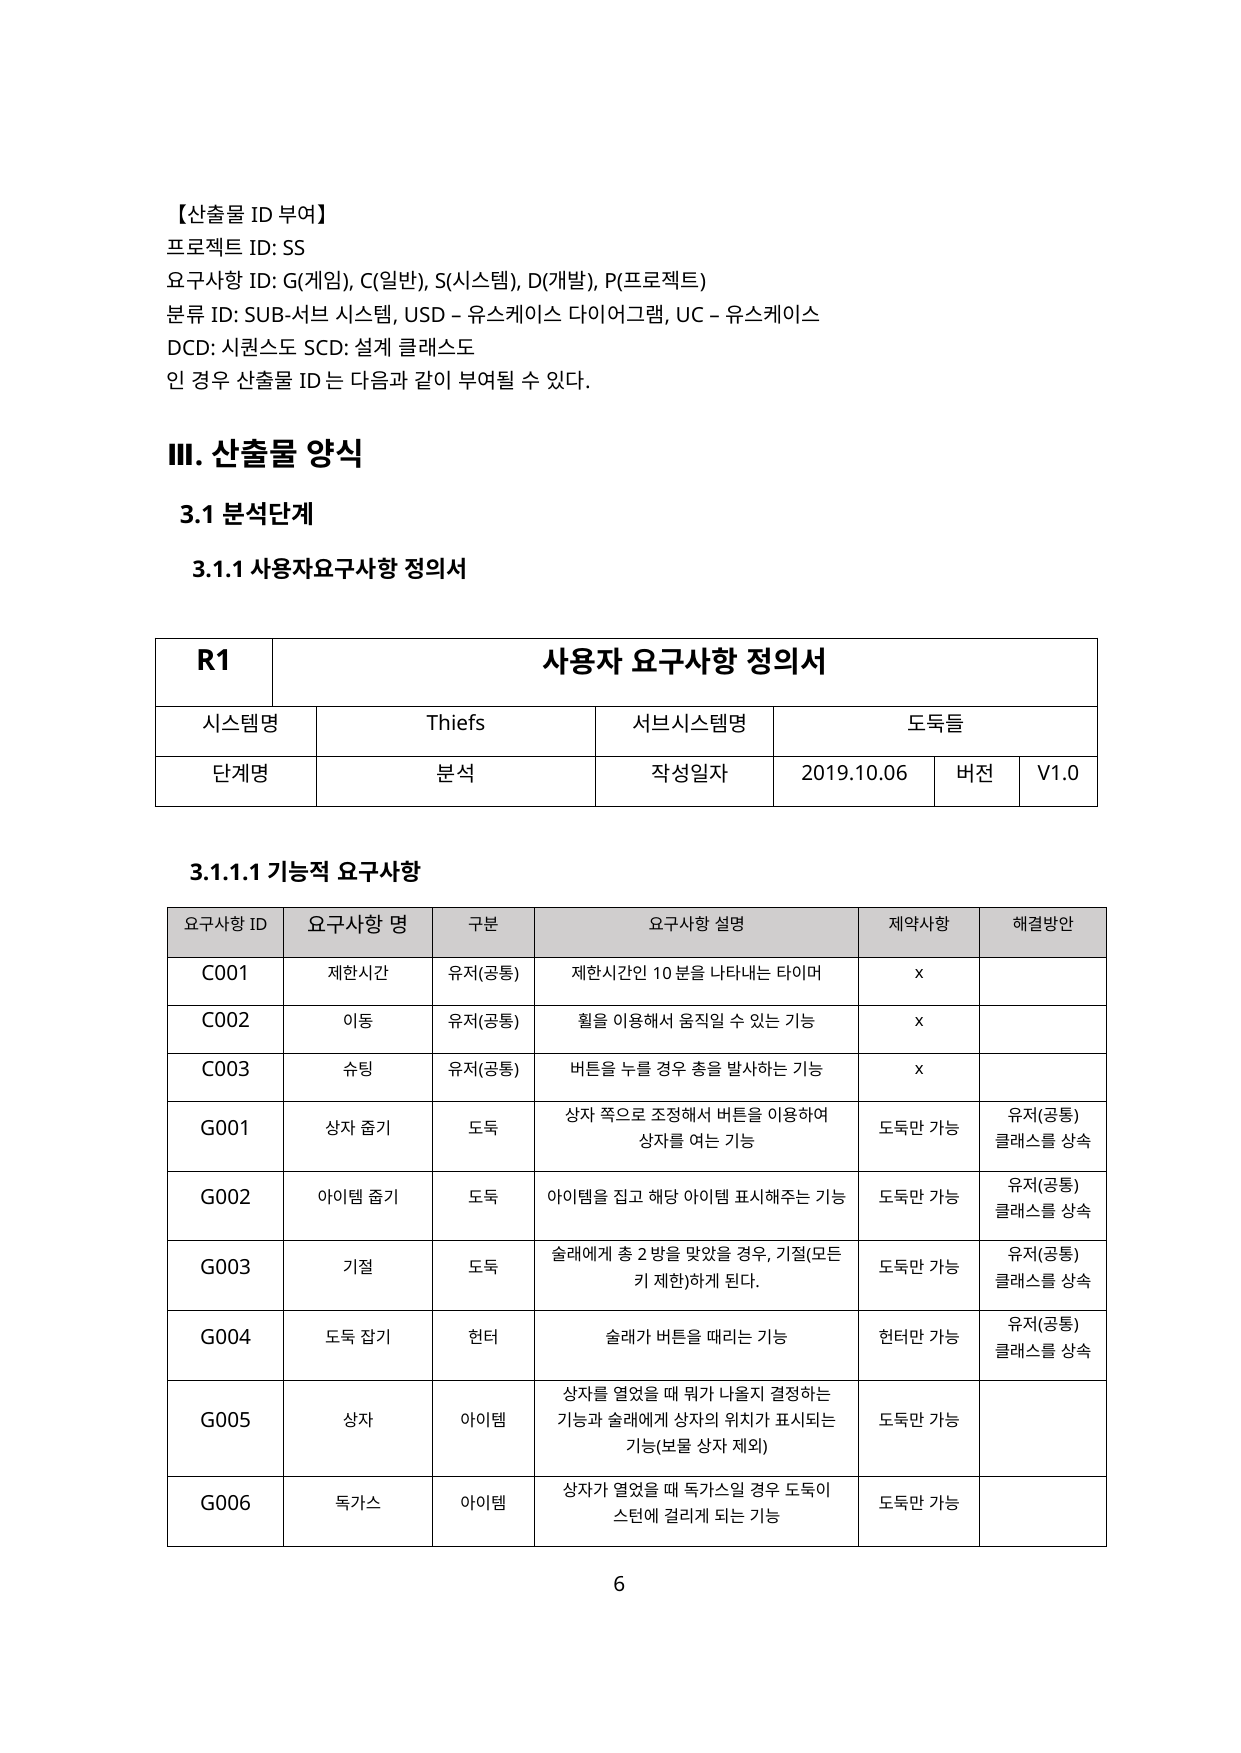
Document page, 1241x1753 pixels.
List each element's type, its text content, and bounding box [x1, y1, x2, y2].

table_cell 도둑만 가능 [859, 1172, 979, 1240]
table_cell 도둑만 가능 [859, 1102, 979, 1171]
text 3.1 분석단계 [167, 495, 1071, 531]
table_cell C003 [168, 1054, 283, 1101]
table_cell 도둑 [433, 1241, 534, 1310]
table_header 해결방안 [980, 908, 1106, 957]
table_cell 아이템 [433, 1381, 534, 1476]
table_cell 유저(공통) [433, 958, 534, 1004]
table_header R1 [156, 639, 272, 706]
table_cell 유저(공통) 클래스를 상속 [980, 1241, 1106, 1310]
table_cell 도둑만 가능 [859, 1477, 979, 1546]
table_cell 술래에게 총 2방을 맞았을 경우, 기절(모든 키 제한)하게 된다. [535, 1241, 858, 1310]
table_cell 헌터만 가능 [859, 1311, 979, 1380]
table_cell 아이템을 집고 해당 아이템 표시해주는 기능 [535, 1172, 858, 1240]
table_cell 상자 [284, 1381, 432, 1476]
table_cell 도둑만 가능 [859, 1381, 979, 1476]
table_cell G005 [168, 1381, 283, 1476]
table_cell 슈팅 [284, 1054, 432, 1101]
text Ⅲ. 산출물 양식 [167, 429, 1071, 474]
table_cell x [859, 958, 979, 1004]
table_header 요구사항 설명 [535, 908, 858, 957]
table_cell 독가스 [284, 1477, 432, 1546]
table_cell x [859, 1006, 979, 1053]
table_cell G006 [168, 1477, 283, 1546]
text 인 경우 산출물 ID는 다음과 같이 부여될 수 있다. [167, 364, 1071, 395]
text 3.1.1.1 기능적 요구사항 [167, 854, 1071, 887]
table_cell 유저(공통) [433, 1006, 534, 1053]
table_cell C001 [168, 958, 283, 1004]
table_cell 제한시간인 10분을 나타내는 타이머 [535, 958, 858, 1004]
table_cell 도둑 [433, 1102, 534, 1171]
table_cell G002 [168, 1172, 283, 1240]
table_cell V1.0 [1020, 757, 1097, 806]
table_cell Thiefs [317, 707, 595, 756]
text DCD: 시퀀스도 SCD: 설계 클래스도 [167, 331, 1071, 362]
text 분류 ID: SUB-서브 시스템, USD – 유스케이스 다이어그램, UC – 유스케이스 [167, 298, 1071, 328]
table_cell C002 [168, 1006, 283, 1053]
table_cell 상자를 열었을 때 뭐가 나올지 결정하는 기능과 술래에게 상자의 위치가 표시되는 기능(보물 상자 제외) [535, 1381, 858, 1476]
table_cell 단계명 [156, 757, 316, 806]
table_cell 상자 줍기 [284, 1102, 432, 1171]
table_cell 아이템 줍기 [284, 1172, 432, 1240]
table_cell 이동 [284, 1006, 432, 1053]
text 【산출물 ID 부여】 [167, 198, 1071, 228]
table_cell G004 [168, 1311, 283, 1380]
table_cell 아이템 [433, 1477, 534, 1546]
table_header 요구사항 ID [168, 908, 283, 957]
table_cell 유저(공통) 클래스를 상속 [980, 1311, 1106, 1380]
table_header 구분 [433, 908, 534, 957]
table_cell 제한시간 [284, 958, 432, 1004]
table_header 요구사항 명 [284, 908, 432, 957]
text 3.1.1 사용자요구사항 정의서 [167, 551, 1071, 584]
table_cell [980, 1381, 1106, 1476]
table_cell [980, 1477, 1106, 1546]
table_cell 도둑 [433, 1172, 534, 1240]
table_header 제약사항 [859, 908, 979, 957]
table_cell 유저(공통) 클래스를 상속 [980, 1102, 1106, 1171]
table_cell 상자가 열었을 때 독가스일 경우 도둑이 스턴에 걸리게 되는 기능 [535, 1477, 858, 1546]
table_cell 분석 [317, 757, 595, 806]
table_cell 도둑만 가능 [859, 1241, 979, 1310]
table_cell x [859, 1054, 979, 1101]
table_cell 기절 [284, 1241, 432, 1310]
table_cell [980, 1006, 1106, 1053]
table_header 사용자 요구사항 정의서 [273, 639, 1097, 706]
table_cell 상자 쪽으로 조정해서 버튼을 이용하여 상자를 여는 기능 [535, 1102, 858, 1171]
table_cell G001 [168, 1102, 283, 1171]
table_cell 헌터 [433, 1311, 534, 1380]
table_cell 버튼을 누를 경우 총을 발사하는 기능 [535, 1054, 858, 1101]
table_cell 술래가 버튼을 때리는 기능 [535, 1311, 858, 1380]
text 프로젝트 ID: SS [167, 231, 1071, 262]
table_cell G003 [168, 1241, 283, 1310]
table_cell 도둑들 [774, 707, 1097, 756]
table_cell 시스템명 [156, 707, 316, 756]
table_cell 유저(공통) 클래스를 상속 [980, 1172, 1106, 1240]
table_cell 서브시스템명 [596, 707, 773, 756]
table_cell [980, 958, 1106, 1004]
table_cell 2019.10.06 [774, 757, 934, 806]
text 요구사항 ID: G(게임), C(일반), S(시스템), D(개발), P(프로젝트) [167, 264, 1071, 295]
table_cell 버전 [935, 757, 1019, 806]
table_cell [980, 1054, 1106, 1101]
table_cell 휠을 이용해서 움직일 수 있는 기능 [535, 1006, 858, 1053]
table_cell 작성일자 [596, 757, 773, 806]
table_cell 도둑 잡기 [284, 1311, 432, 1380]
table_cell 유저(공통) [433, 1054, 534, 1101]
